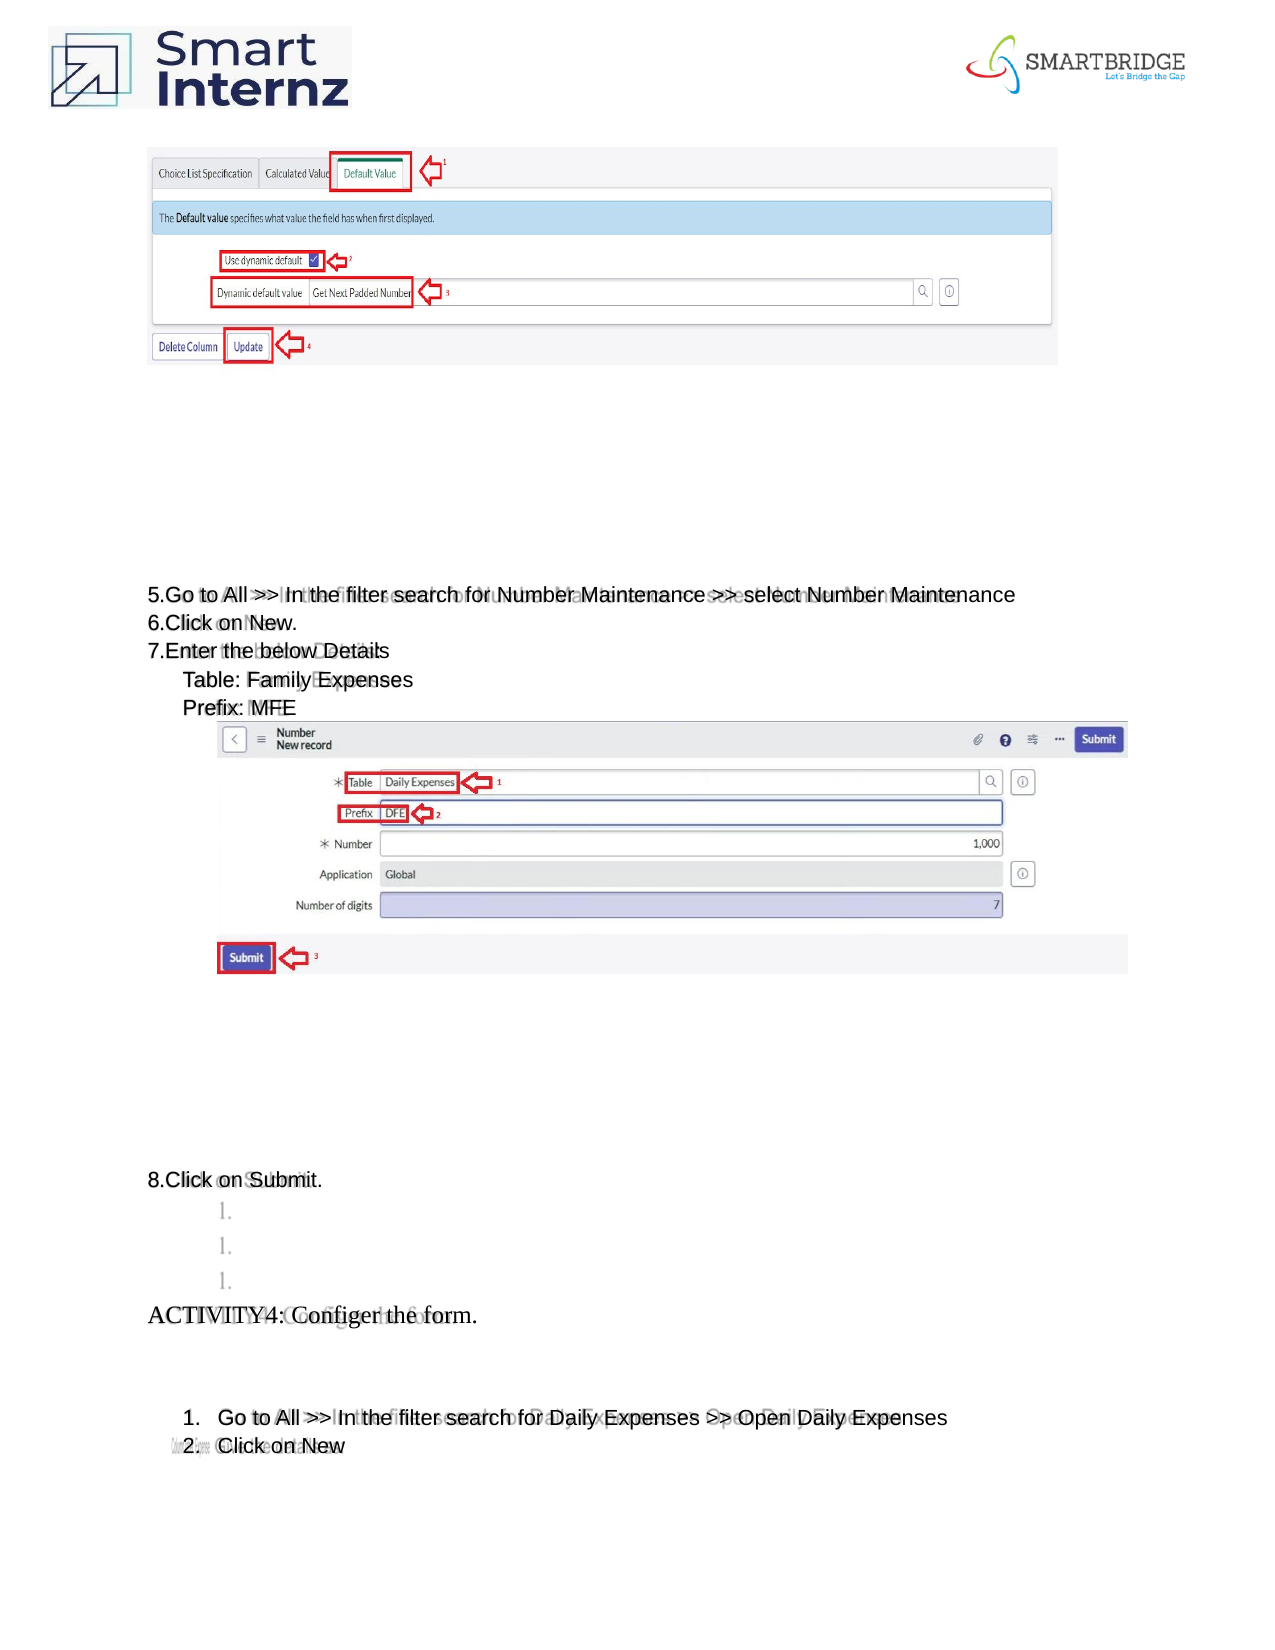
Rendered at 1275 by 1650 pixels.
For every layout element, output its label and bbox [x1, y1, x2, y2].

picture [48, 26, 352, 109]
picture [965, 34, 1185, 94]
picture [132, 147, 1153, 1473]
